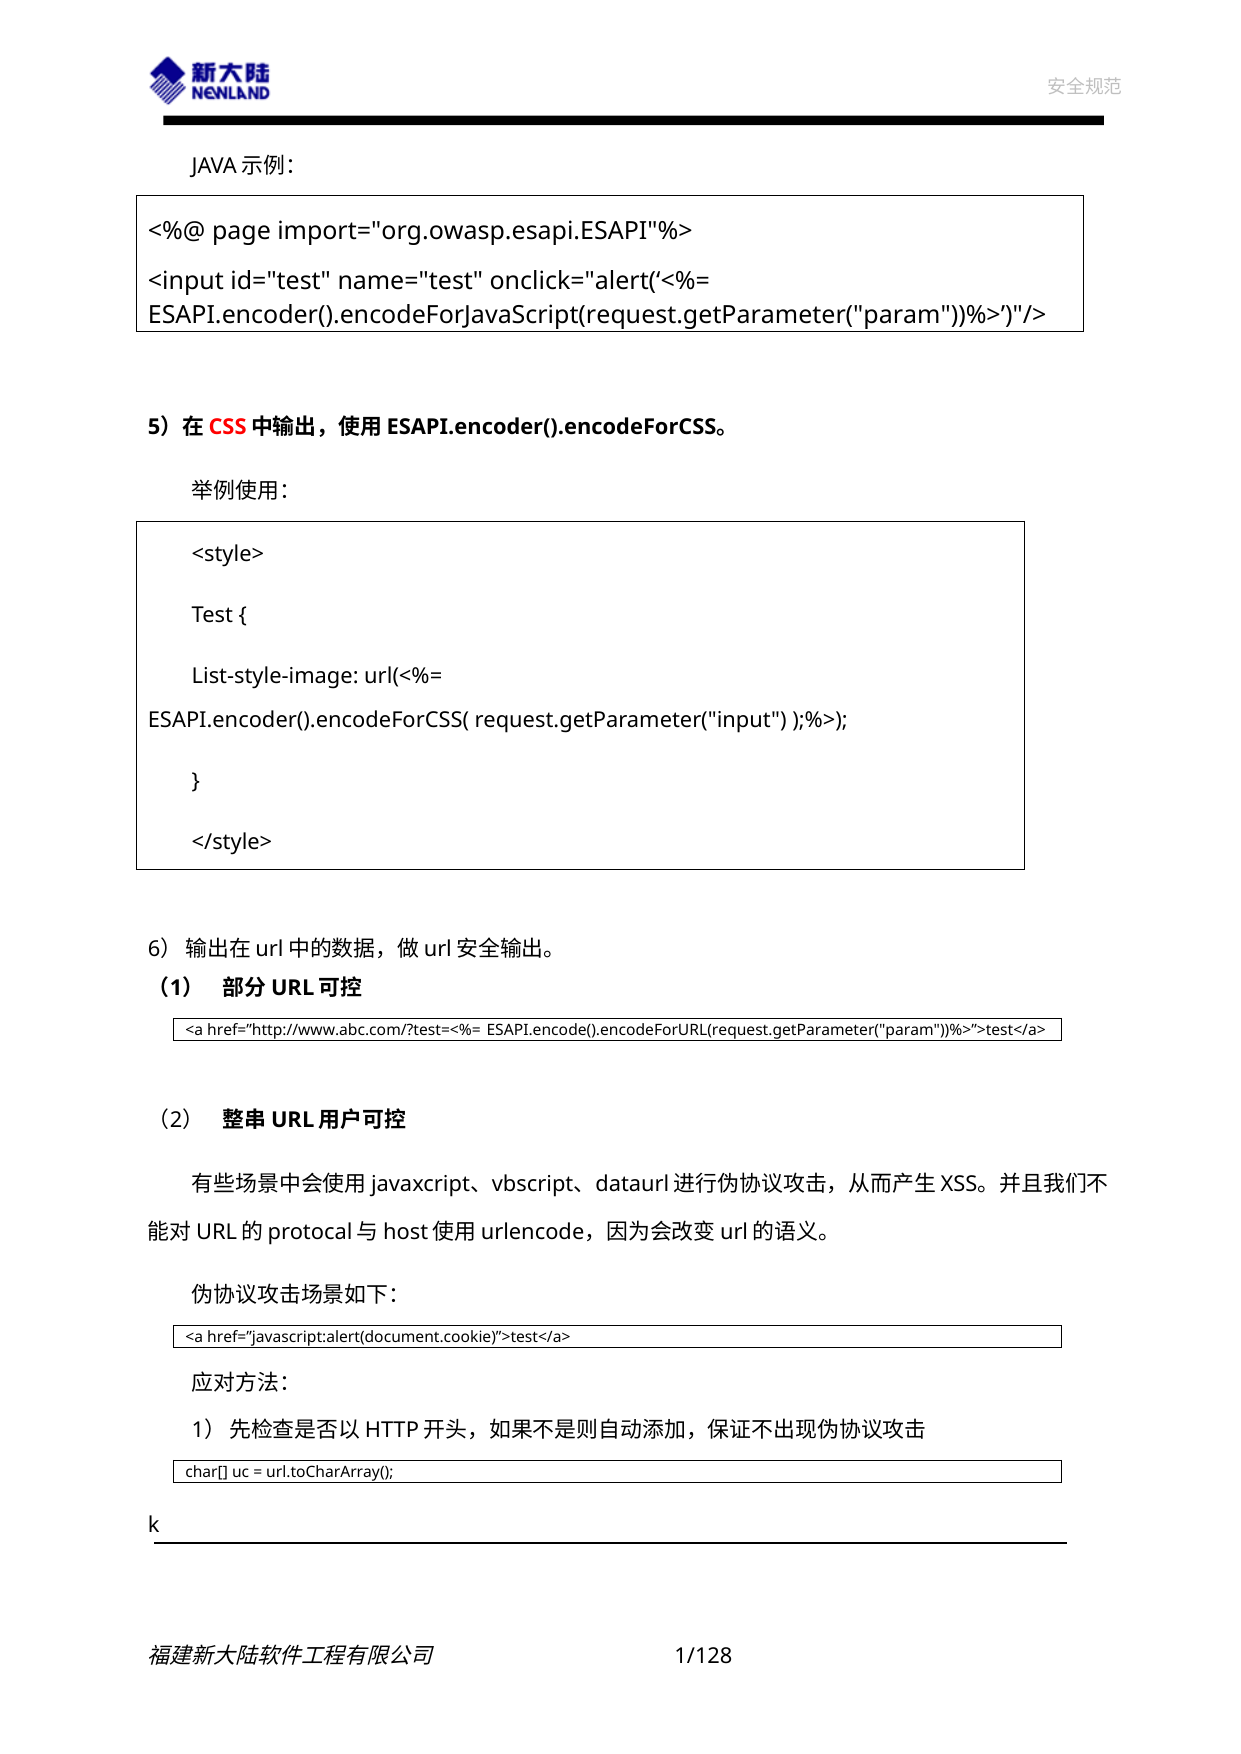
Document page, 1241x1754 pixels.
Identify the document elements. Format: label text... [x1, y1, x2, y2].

list 输出在url中的数据，做url安全输出。 [148, 931, 1122, 962]
list 整串URL用户可控 [148, 1102, 1122, 1134]
picture [147, 55, 273, 107]
text 5）在CSS中输出，使用ESAPI.encoder().encodeForCSS。 [148, 409, 1122, 441]
table_header <a href=”http://www.abc.com/?test=<%= ESAPI.encode().encodeForURL(request.getParameter("param"))%>”>test</a> [174, 1019, 1061, 1040]
text 举例使用： [148, 473, 1122, 505]
text 应对方法： [148, 1364, 1122, 1396]
table_header <a href=”javascript:alert(document.cookie)”>test</a> [174, 1326, 1061, 1347]
table_header <style> Test { List-style-image: url(<%= ESAPI.encoder().encodeForCSS( request.getParameter("input") );%>); } </style> [137, 522, 1024, 869]
text JAVA示例： [148, 148, 1122, 179]
list 先检查是否以HTTP开头，如果不是则自动添加，保证不出现伪协议攻击 [191, 1412, 1122, 1444]
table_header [174, 1461, 1061, 1482]
table_header <%@ page import="org.owasp.esapi.ESAPI"%> <input id="test" name="test" onclick="alert(‘<%= ESAPI.encoder().encodeForJavaScript(request.getParameter("param"))%>’)"/> [137, 196, 1083, 331]
list 部分URL可控 [148, 970, 1122, 1002]
text 伪协议攻击场景如下： [148, 1277, 1122, 1309]
text 有些场景中会使用javaxcript、vbscript、dataurl进行伪协议攻击，从而产生XSS。并且我们不能对URL的protocal与host使用urlencode，因为会改变url的语义。 [148, 1166, 1122, 1245]
